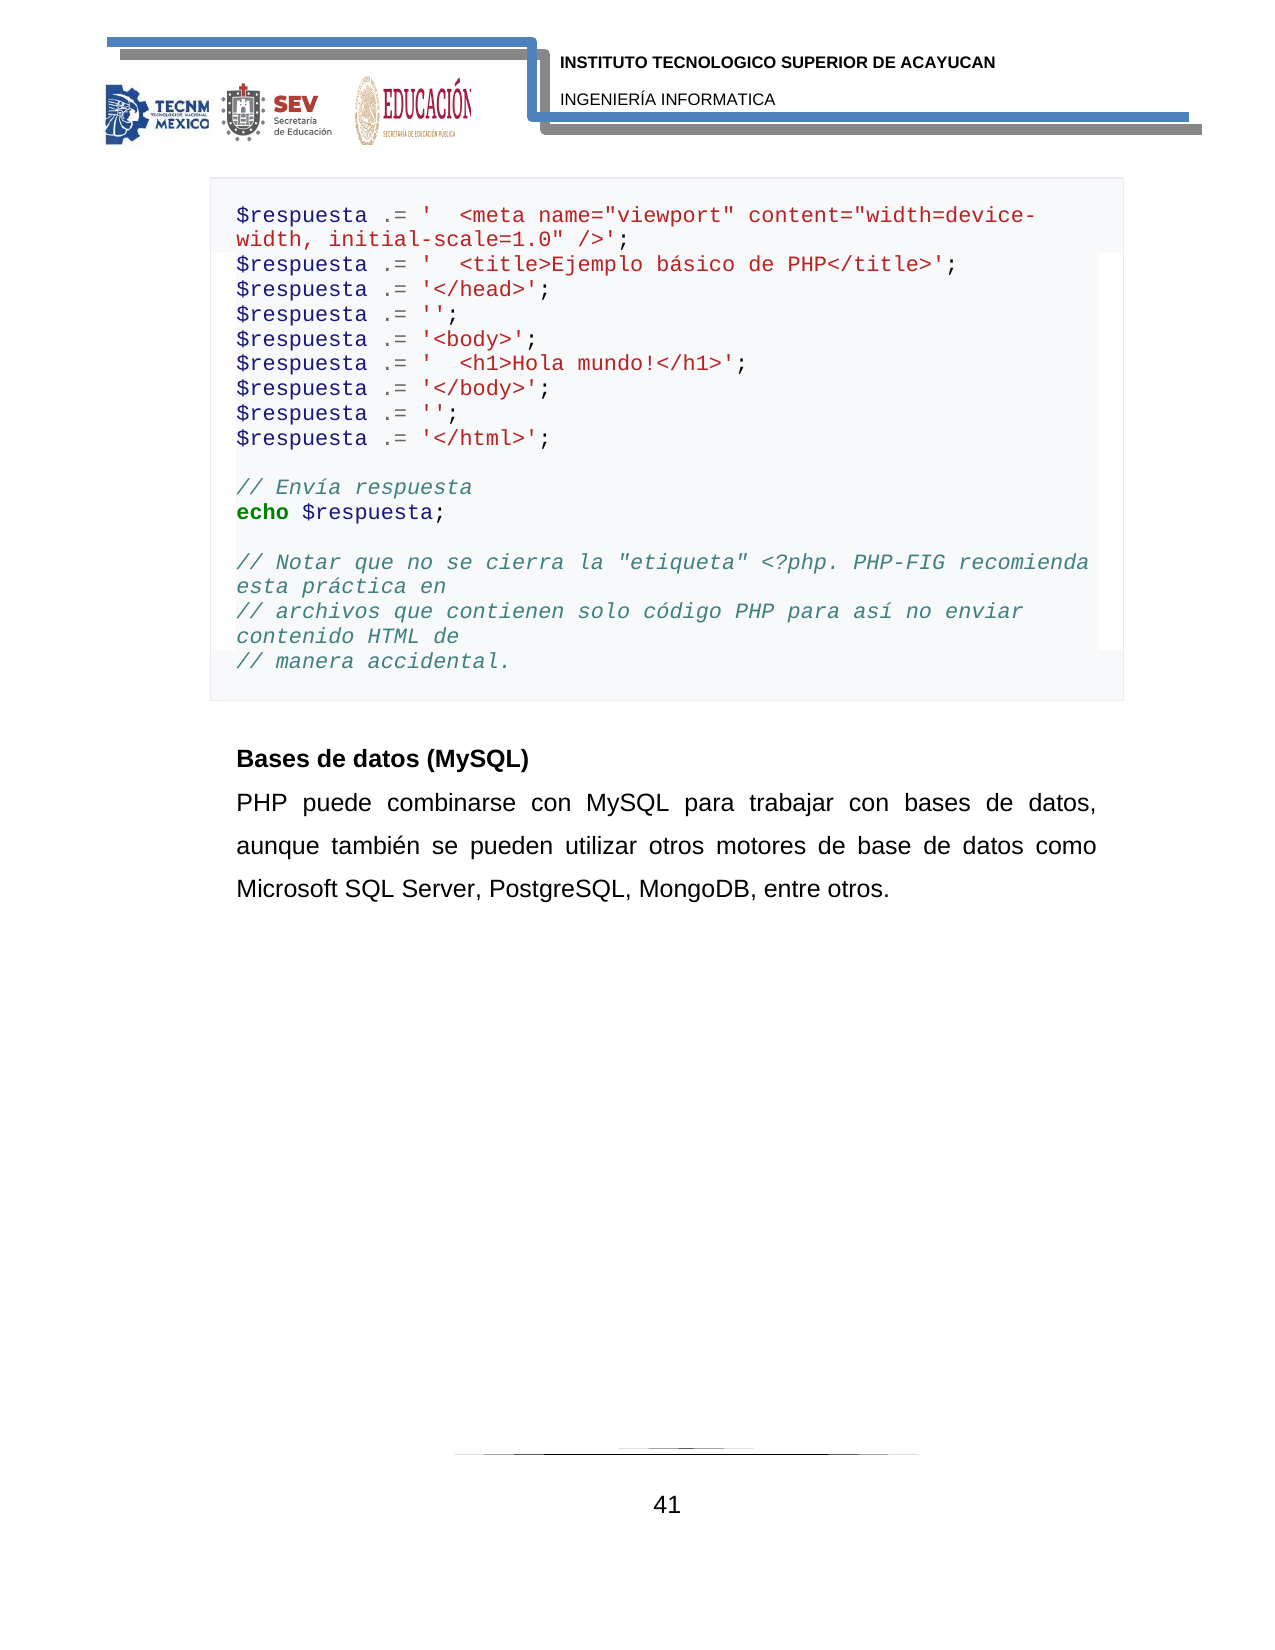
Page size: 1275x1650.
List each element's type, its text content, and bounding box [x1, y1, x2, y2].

picture [101, 75, 339, 151]
text // Envía respuesta [236, 476, 1098, 501]
text $respuesta .= '<body>'; [236, 328, 1098, 352]
text Bases de datos (MySQL) [236, 744, 1098, 773]
text // archivos que contienen solo código PHP para así no enviar contenido HTML de [236, 600, 1098, 623]
text $respuesta .= ''; [236, 303, 1098, 328]
picture [355, 76, 471, 145]
text $respuesta .= '</body>'; [236, 377, 1098, 402]
text $respuesta .= ' <h1>Hola mundo!</h1>'; [236, 352, 1098, 377]
text $respuesta .= ' <title>Ejemplo básico de PHP</title>'; [236, 253, 1098, 278]
text // manera accidental. [211, 623, 1123, 700]
text // Notar que no se cierra la "etiqueta" <?php. PHP-FIG recomienda esta práctica en [236, 551, 1098, 600]
text $respuesta .= '</head>'; [236, 278, 1098, 303]
text echo $respuesta; [236, 501, 1098, 526]
text $respuesta .= '</html>'; [236, 427, 1098, 452]
text $respuesta .= ' <meta name="viewport" content="width=device-width, initial-scale=1.0" />'; [211, 179, 1123, 253]
text PHP puede combinarse con MySQL para trabajar con bases de datos, aunque también se pueden utilizar otros motores de base de datos como Microsoft SQL Server, PostgreSQL, MongoDB, entre otros. [236, 788, 1098, 903]
text $respuesta .= ''; [236, 402, 1098, 427]
